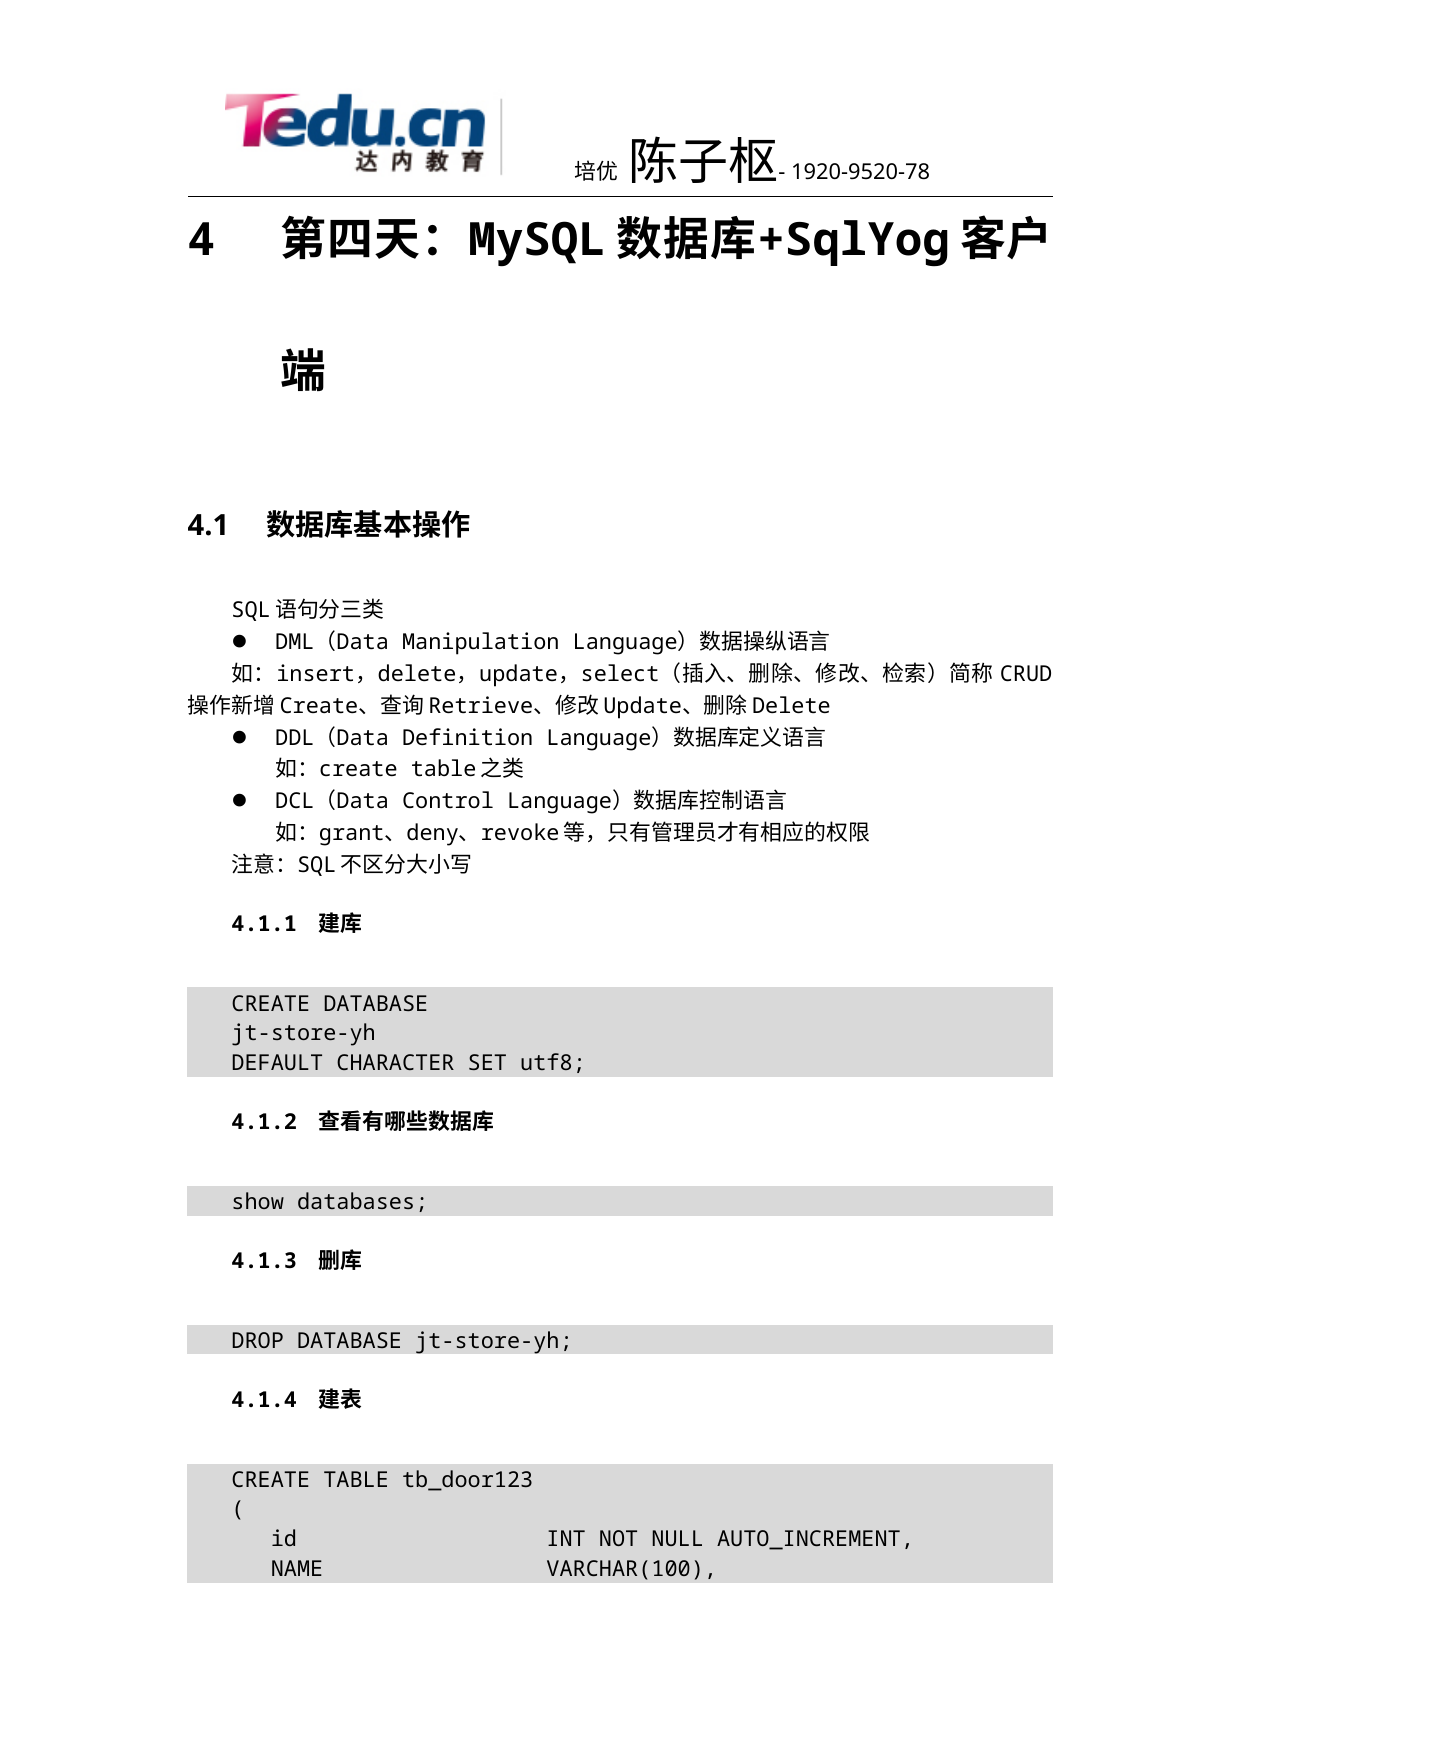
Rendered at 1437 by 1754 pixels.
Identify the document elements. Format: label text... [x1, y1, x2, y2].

text 如：insert，delete，update，select（插入、删除、修改、检索）简称CRUD操作新增Create、查询Retrieve、修改Update、删除Delete [187, 656, 1053, 719]
text CREATE DATABASE [187, 987, 1053, 1017]
text id INT NOT NULL AUTO_INCREMENT, [187, 1523, 1053, 1553]
text ( [187, 1493, 1053, 1523]
list 如：create table之类 [275, 751, 1053, 783]
text show databases; [187, 1186, 1053, 1216]
subtitle 删库 [187, 1243, 1053, 1274]
text CREATE TABLE tb_door123 [187, 1464, 1053, 1493]
subtitle 建库 [187, 906, 1053, 937]
text SQL语句分三类 [187, 592, 1053, 624]
text 注意：SQL不区分大小写 [187, 847, 1053, 878]
text jt-store-yh [187, 1017, 1053, 1047]
subtitle 数据库基本操作 [187, 502, 1053, 544]
list DCL（Data Control Language）数据库控制语言 [231, 783, 1053, 815]
text DROP DATABASE jt-store-yh; [187, 1325, 1053, 1354]
list DML（Data Manipulation Language）数据操纵语言 [231, 624, 1053, 656]
picture [225, 88, 507, 180]
list 如：grant、deny、revoke等，只有管理员才有相应的权限 [275, 815, 1053, 847]
subtitle 第四天：MySQL数据库+SqlYog客户端 [187, 202, 1053, 401]
list DDL（Data Definition Language）数据库定义语言 [231, 719, 1053, 751]
subtitle 查看有哪些数据库 [187, 1104, 1053, 1136]
text DEFAULT CHARACTER SET utf8; [187, 1047, 1053, 1077]
subtitle 建表 [187, 1382, 1053, 1413]
text NAME VARCHAR(100), [187, 1553, 1053, 1583]
